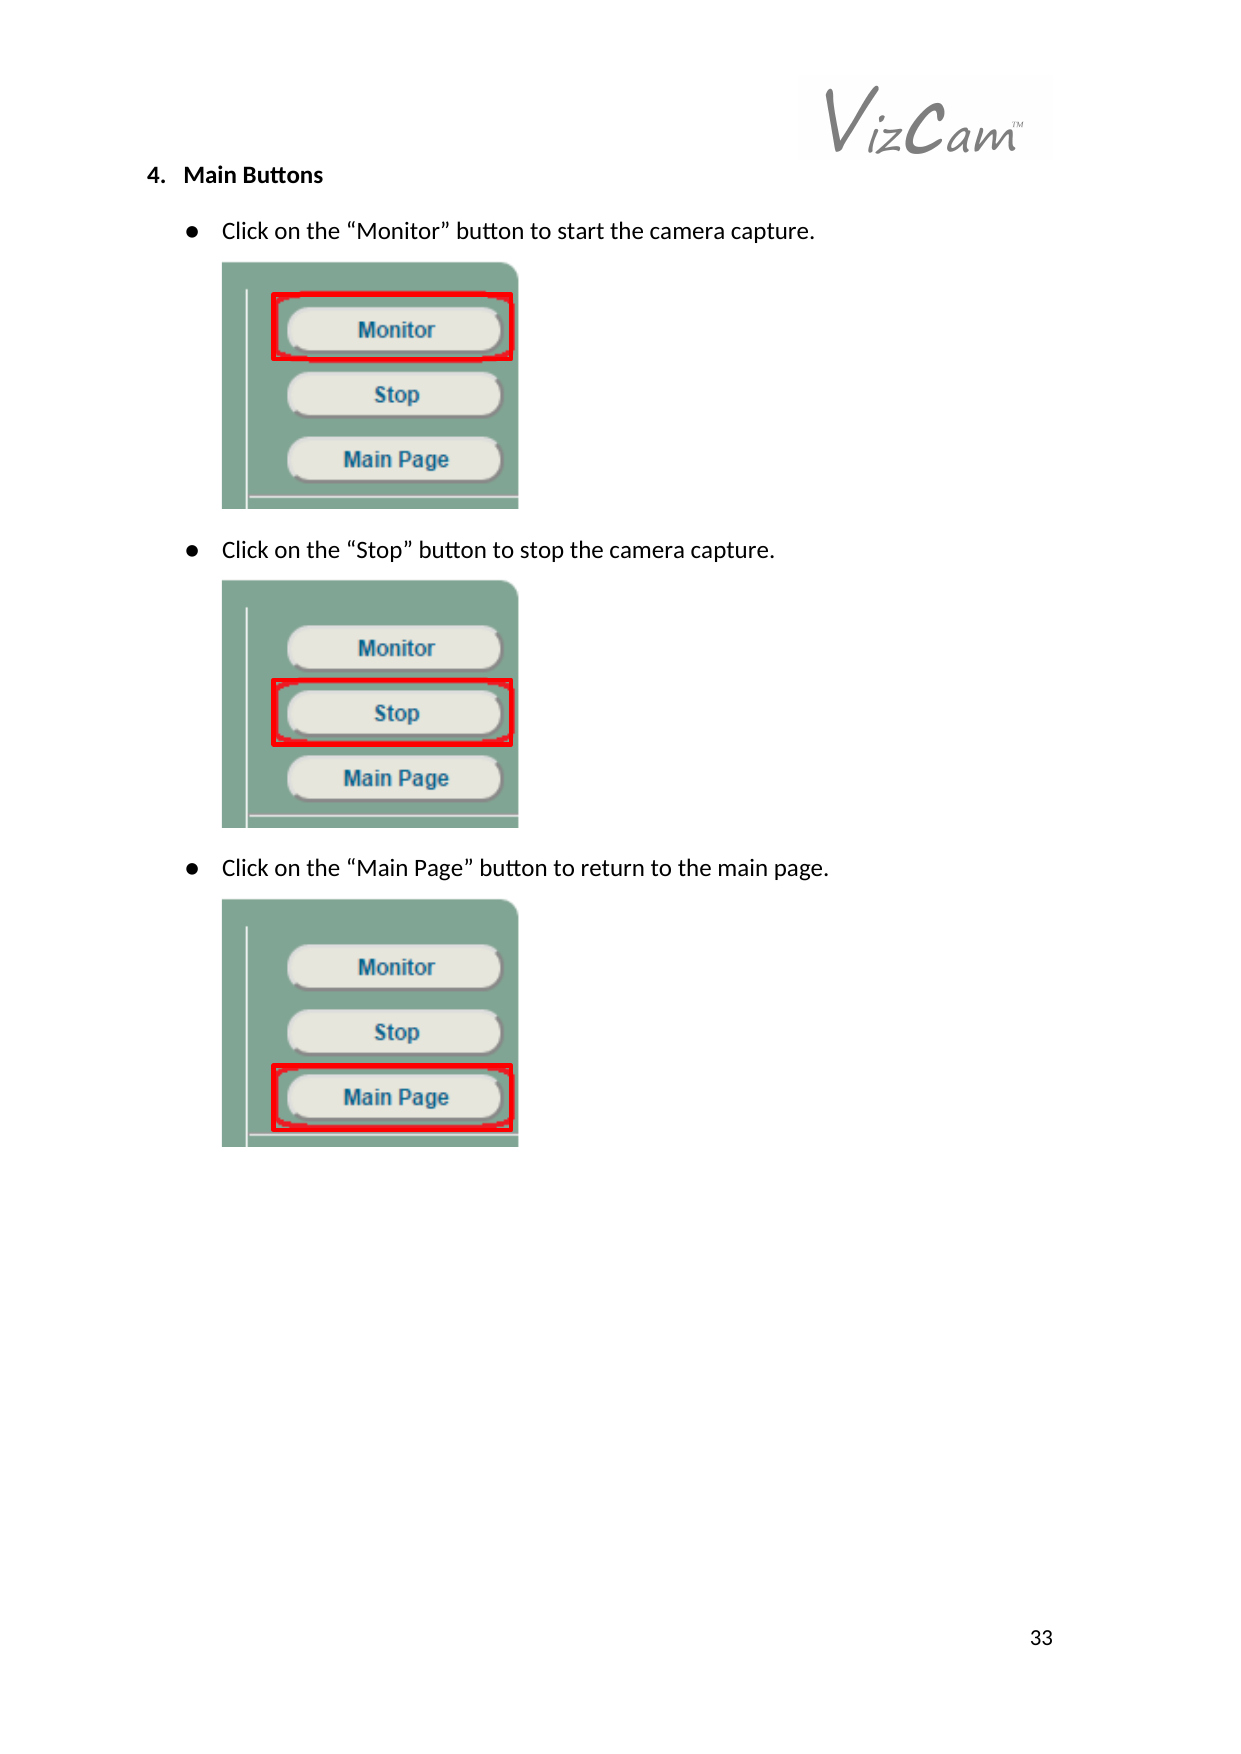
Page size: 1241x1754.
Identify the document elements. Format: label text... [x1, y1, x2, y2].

list Click on the “Stop” button to stop the camera capture. [184, 534, 1053, 564]
list Click on the “Main Page” button to return to the main page. [184, 852, 1053, 883]
list Click on the “Monitor” button to start the camera capture. [184, 215, 1053, 246]
picture [221, 887, 544, 1147]
picture [221, 568, 544, 828]
text 4. Main Buttons [147, 159, 1053, 190]
picture [221, 250, 544, 509]
picture [798, 75, 1053, 160]
